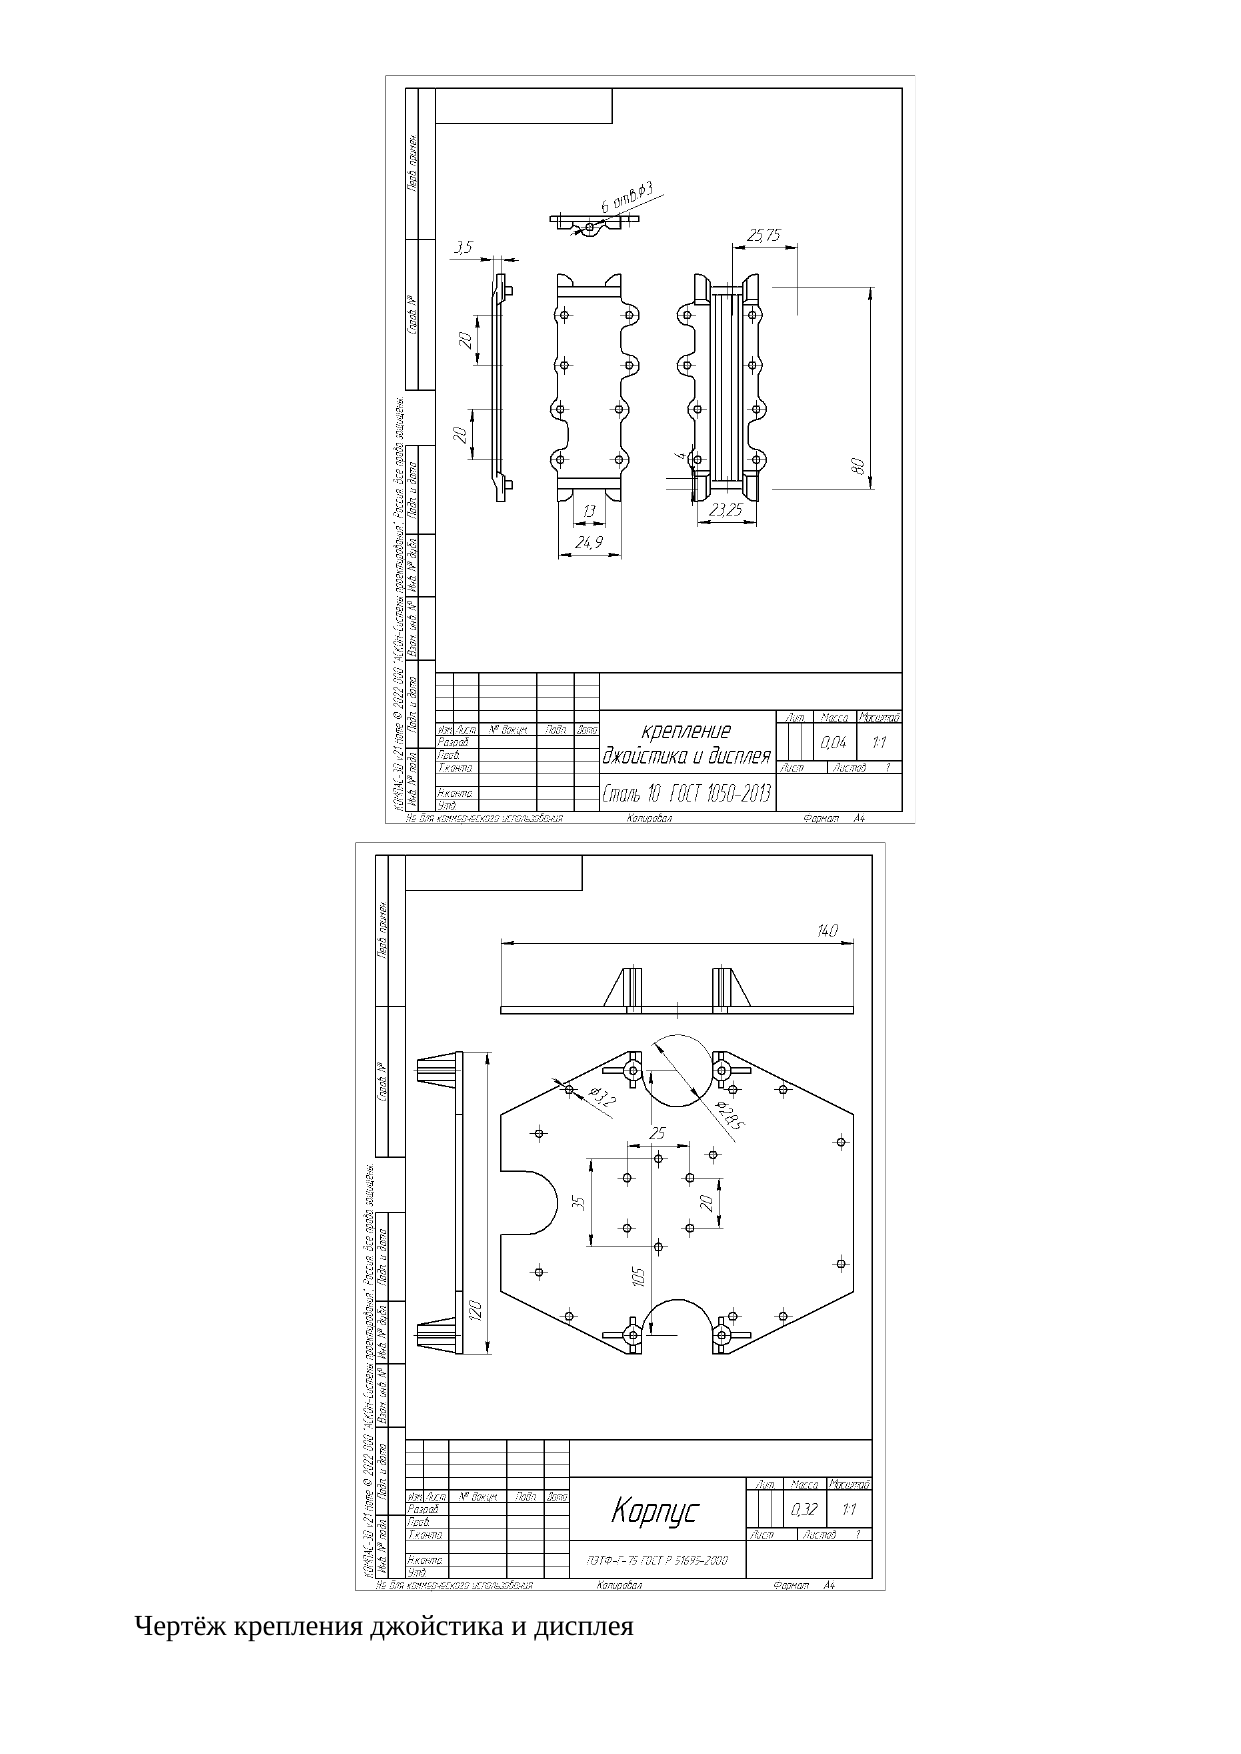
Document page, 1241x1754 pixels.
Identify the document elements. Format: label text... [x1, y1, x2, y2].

text Чертёж крепления джойстика и дисплея [75, 1608, 1165, 1642]
picture [354, 841, 886, 1592]
picture [384, 75, 916, 825]
